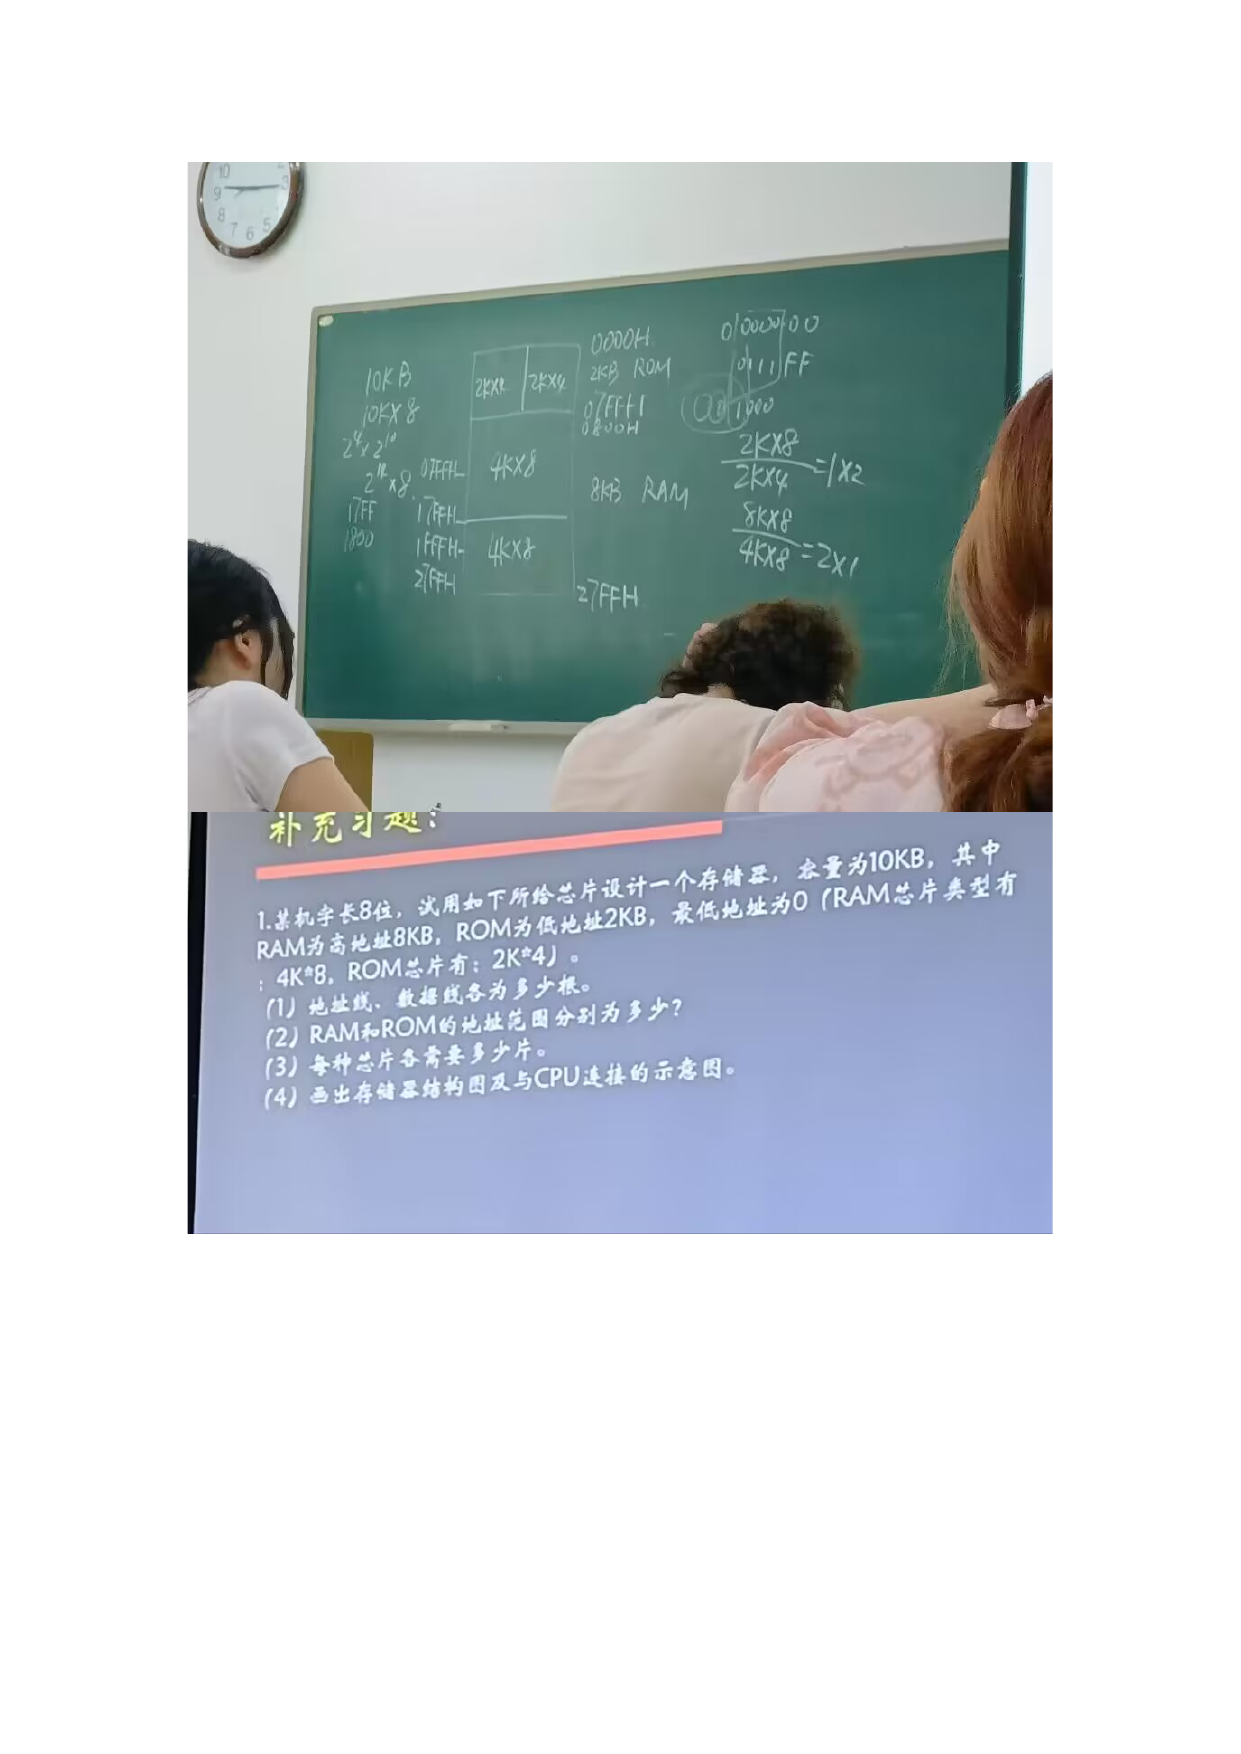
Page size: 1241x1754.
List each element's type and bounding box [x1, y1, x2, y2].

picture [187, 162, 1053, 1234]
